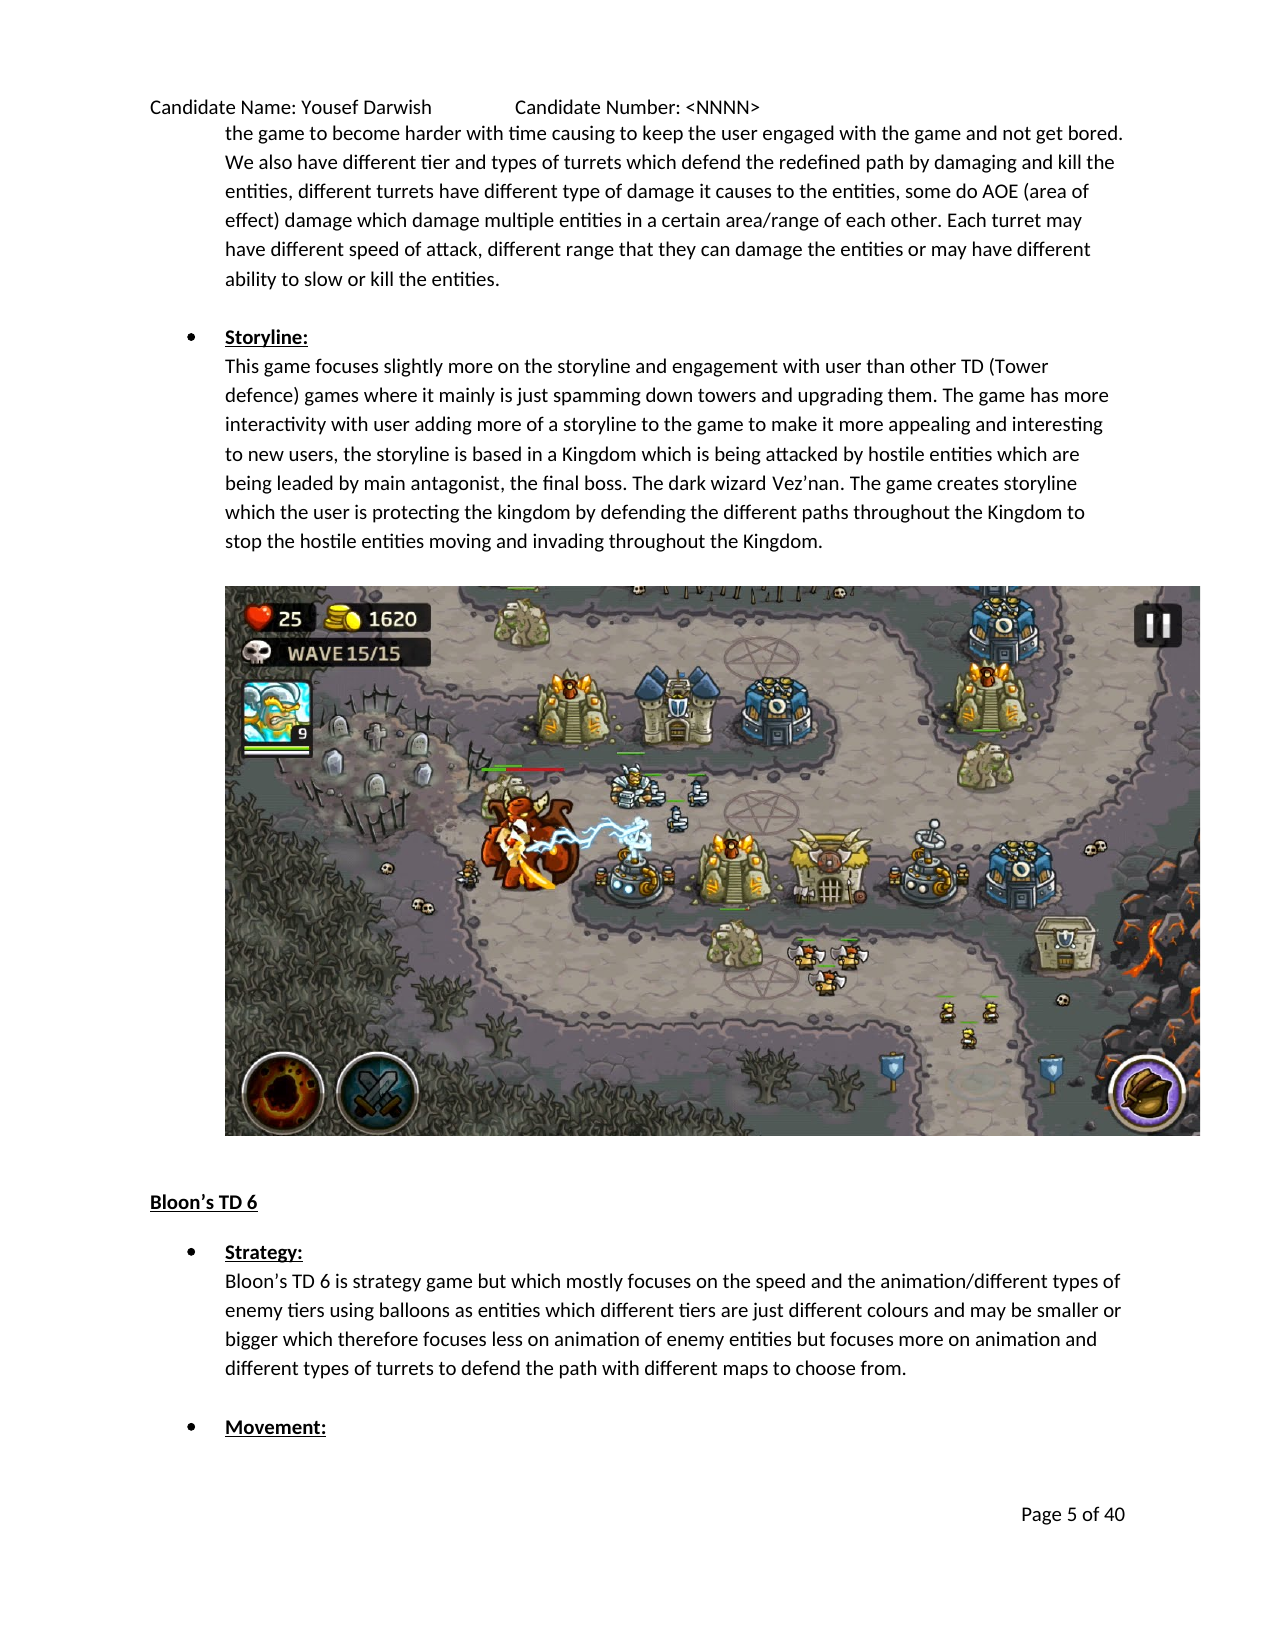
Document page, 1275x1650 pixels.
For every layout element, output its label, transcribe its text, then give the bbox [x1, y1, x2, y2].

list Strategy: [187, 1239, 1125, 1264]
text Bloon’s TD 6 [150, 1189, 1125, 1214]
picture [225, 586, 1200, 1136]
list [225, 120, 1125, 291]
list Storyline: [187, 324, 1125, 349]
list Bloon’s TD 6 is strategy game but which mostly focuses on the speed and the animation/different types of enemy tiers using balloons as entities which different tiers are just different colours and may be smaller or bigger which therefore focuses less on animation of enemy entities but focuses more on animation and different types of turrets to defend the path with different maps to choose from. [225, 1268, 1125, 1381]
list Movement: [187, 1414, 1125, 1439]
list This game focuses slightly more on the storyline and engagement with user than other TD (Tower defence) games where it mainly is just spamming down towers and upgrading them. The game has more interactivity with user adding more of a storyline to the game to make it more appealing and interesting to new users, the storyline is based in a Kingdom which is being attacked by hostile entities which are being leaded by main antagonist, the final boss. The dark wizard Vez’nan. The game creates storyline which the user is protecting the kingdom by defending the different paths throughout the Kingdom to stop the hostile entities moving and invading throughout the Kingdom. [225, 353, 1125, 554]
